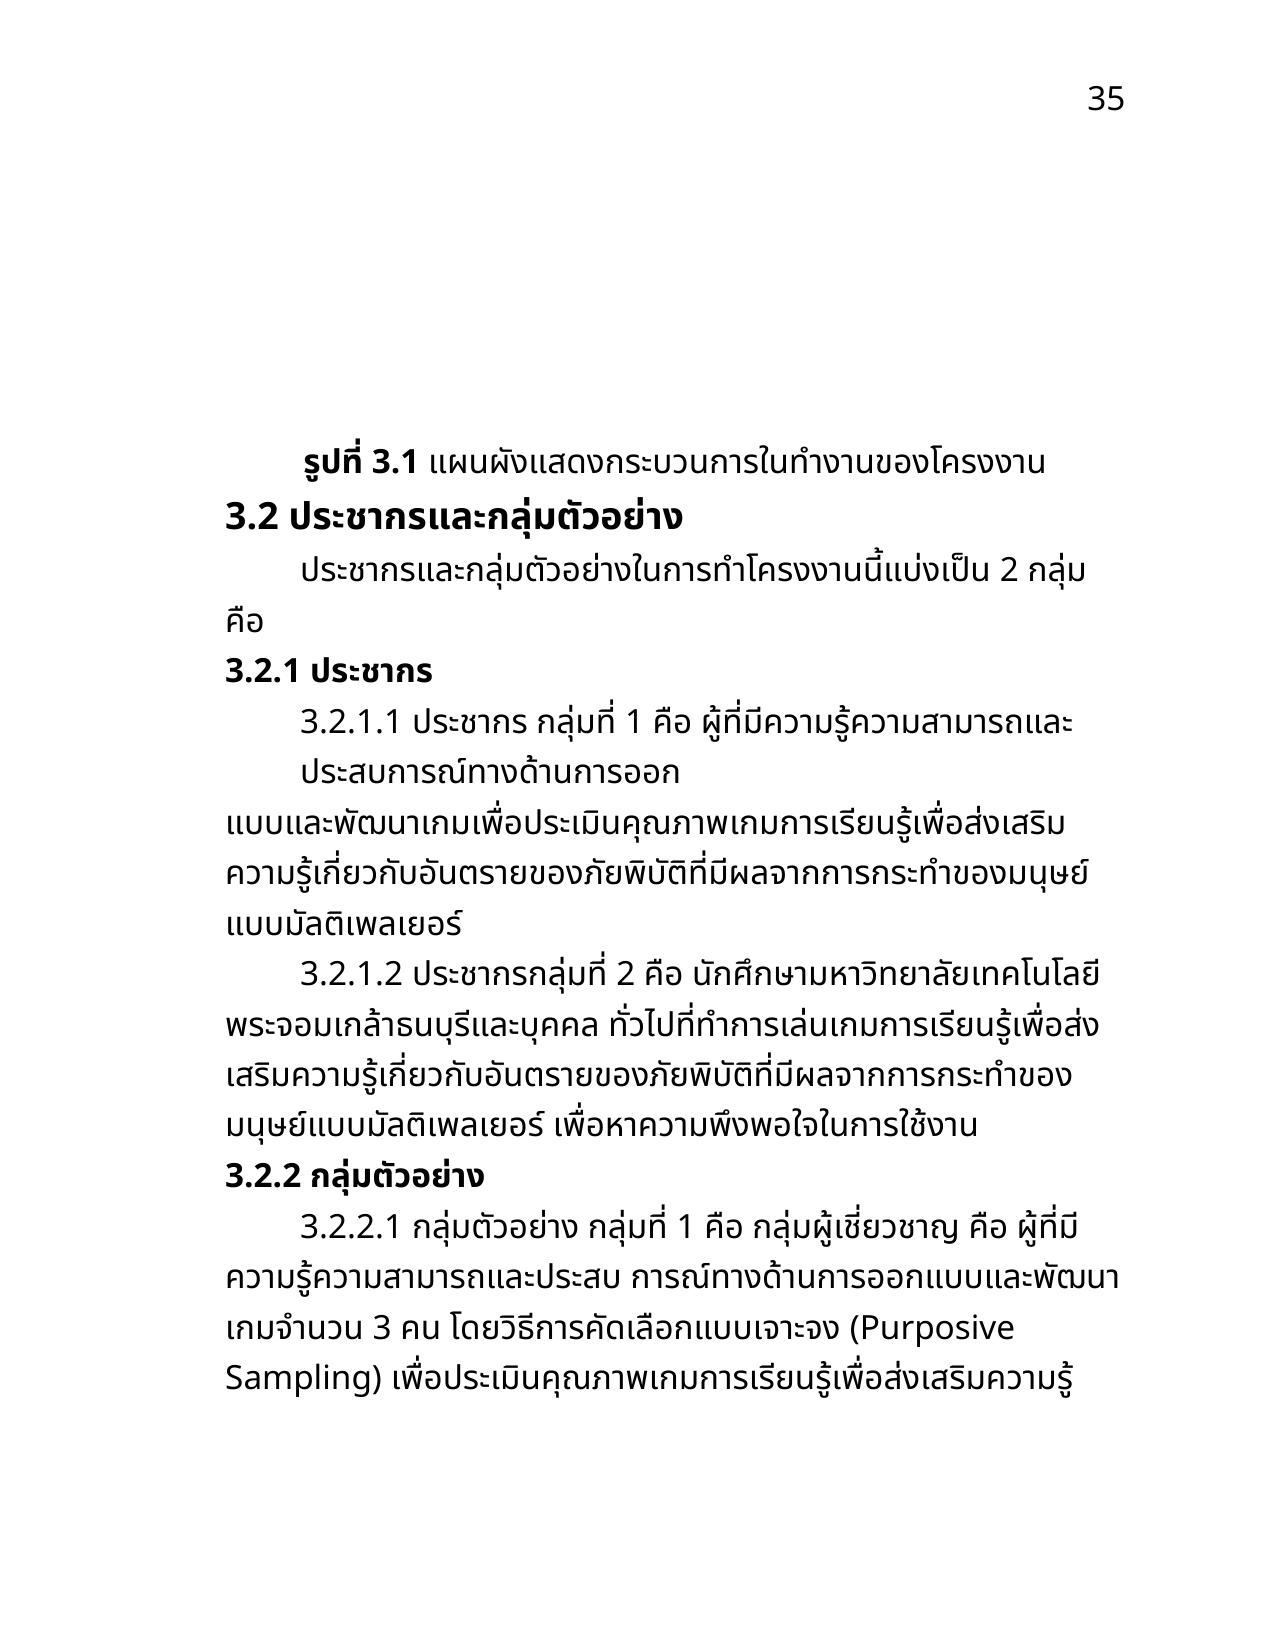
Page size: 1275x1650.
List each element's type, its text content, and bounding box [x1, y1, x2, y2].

text รูปที่ 3.1 แผนผังแสดงกระบวนการในทำงานของโครงงาน [225, 438, 1125, 489]
text 3.2.1.2 ประชากรกลุ่มที่ 2 คือ นักศึกษามหาวิทยาลัยเทคโนโลยีพระจอมเกล้าธนบุรีและบุคคล ทั่วไปที่ทำการเล่นเกมการเรียนรู้เพื่อส่งเสริมความรู้เกี่ยวกับอันตรายของภัยพิบัติที่มีผลจากการกระทำของมนุษย์แบบมัลติเพลเยอร์ เพื่อหาความพึงพอใจในการใช้งาน [225, 950, 1125, 1152]
text 3.2.1.1 ประชากร กลุ่มที่ 1 คือ ผู้ที่มีความรู้ความสามารถและประสบการณ์ทางด้านการออก [300, 698, 1125, 799]
text แบบและพัฒนาเกมเพื่อประเมินคุณภาพเกมการเรียนรู้เพื่อส่งเสริมความรู้เกี่ยวกับอันตรายของภัยพิบัติที่มีผลจากการกระทำของมนุษย์แบบมัลติเพลเยอร์ [225, 799, 1125, 950]
text ประชากรและกลุ่มตัวอย่างในการทำโครงงานนี้แบ่งเป็น 2 กลุ่มคือ [225, 546, 1125, 647]
text 3.2.2 กลุ่มตัวอย่าง [225, 1152, 1125, 1202]
text 3.2 ประชากรและกลุ่มตัวอย่าง [225, 489, 1125, 546]
text 3.2.1 ประชากร [225, 647, 1125, 698]
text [225, 1202, 1125, 1405]
